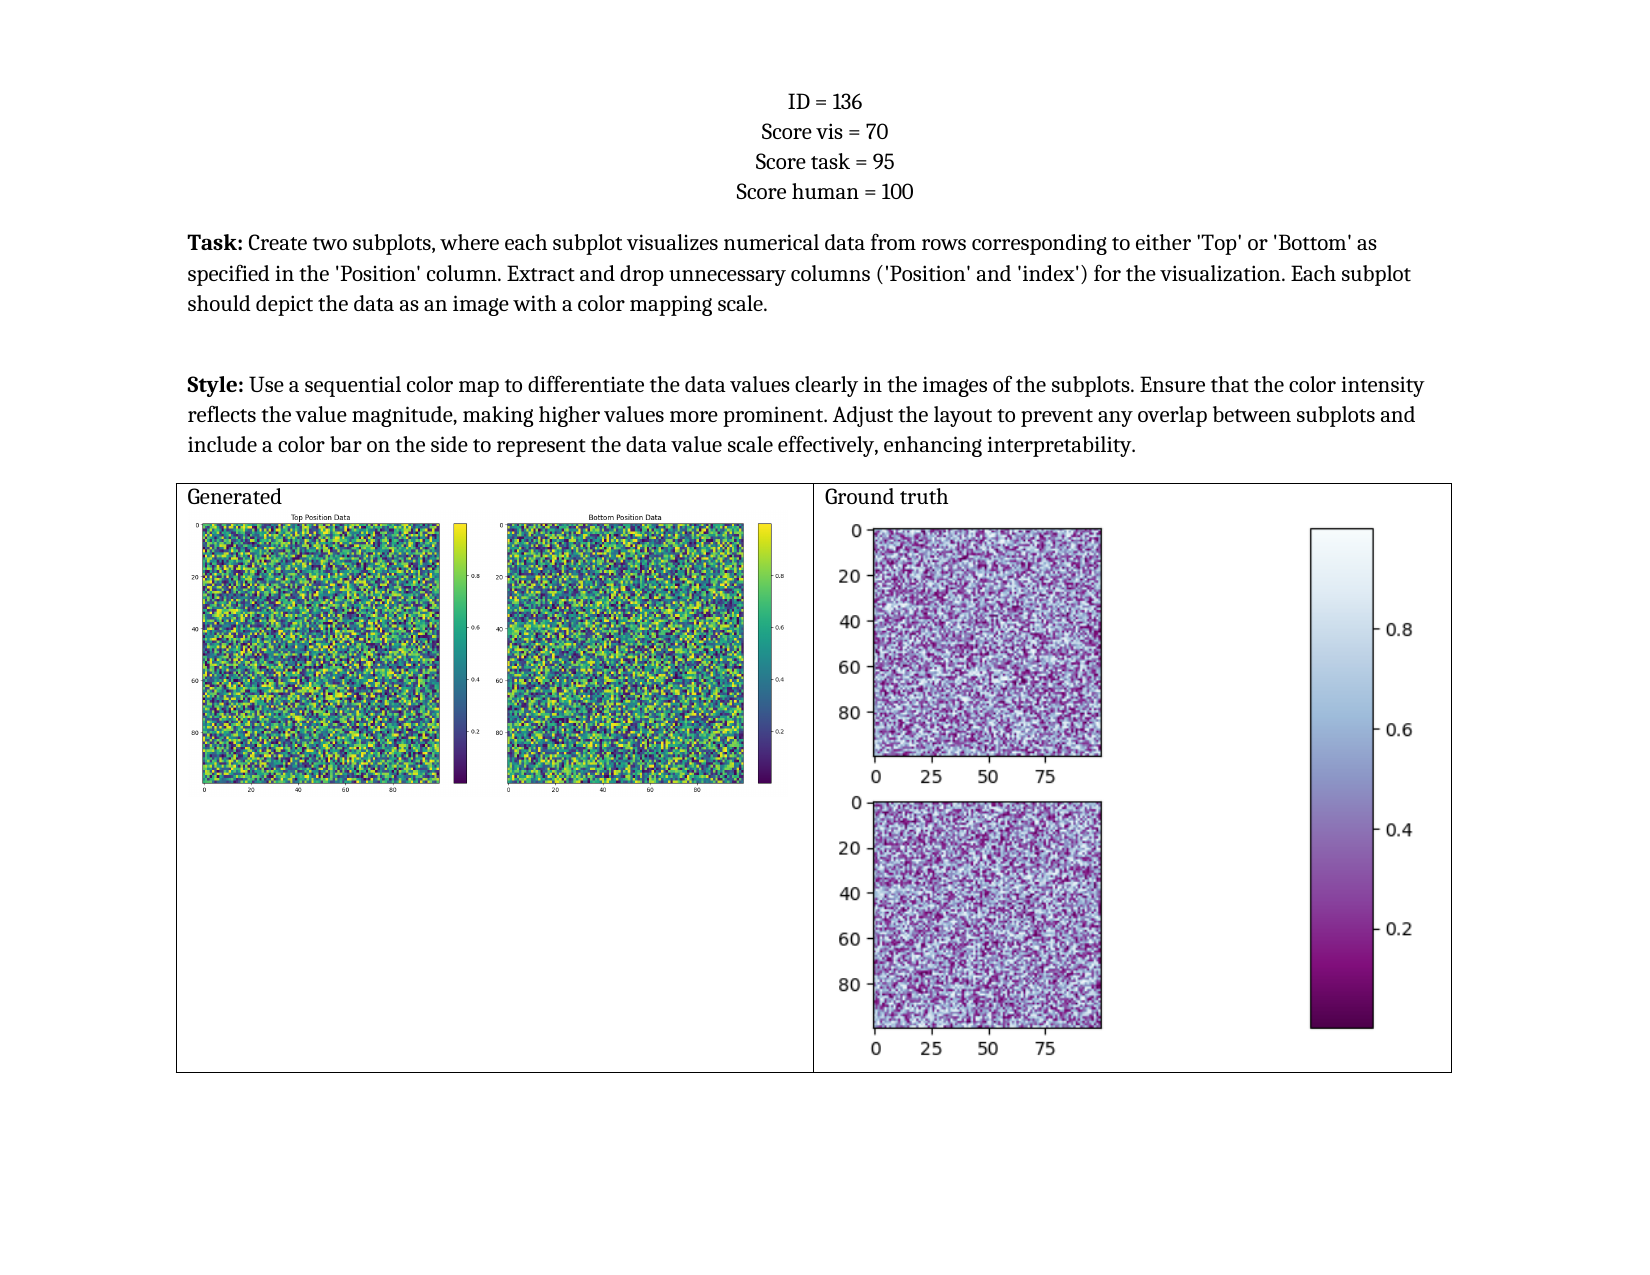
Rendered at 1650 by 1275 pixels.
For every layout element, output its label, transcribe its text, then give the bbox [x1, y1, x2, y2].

picture [187, 510, 788, 797]
text Task: Create two subplots, where each subplot visualizes numerical data from rows corresponding to either 'Top' or 'Bottom' as specified in the 'Position' column. Extract and drop unnecessary columns ('Position' and 'index') for the visualization. Each subplot should depict the data as an image with a color mapping scale. [187, 230, 1462, 347]
table_header Generated [177, 484, 813, 1072]
table_header Ground truth [814, 484, 1451, 1072]
picture [825, 510, 1425, 1072]
text Style: Use a sequential color map to differentiate the data values clearly in the images of the subplots. Ensure that the color intensity reflects the value magnitude, making higher values more prominent. Adjust the layout to prevent any overlap between subplots and include a color bar on the side to represent the data value scale effectively, enhancing interpretability. [187, 372, 1462, 459]
text ID = 136 Score vis = 70 Score task = 95 Score human = 100 [187, 88, 1462, 206]
